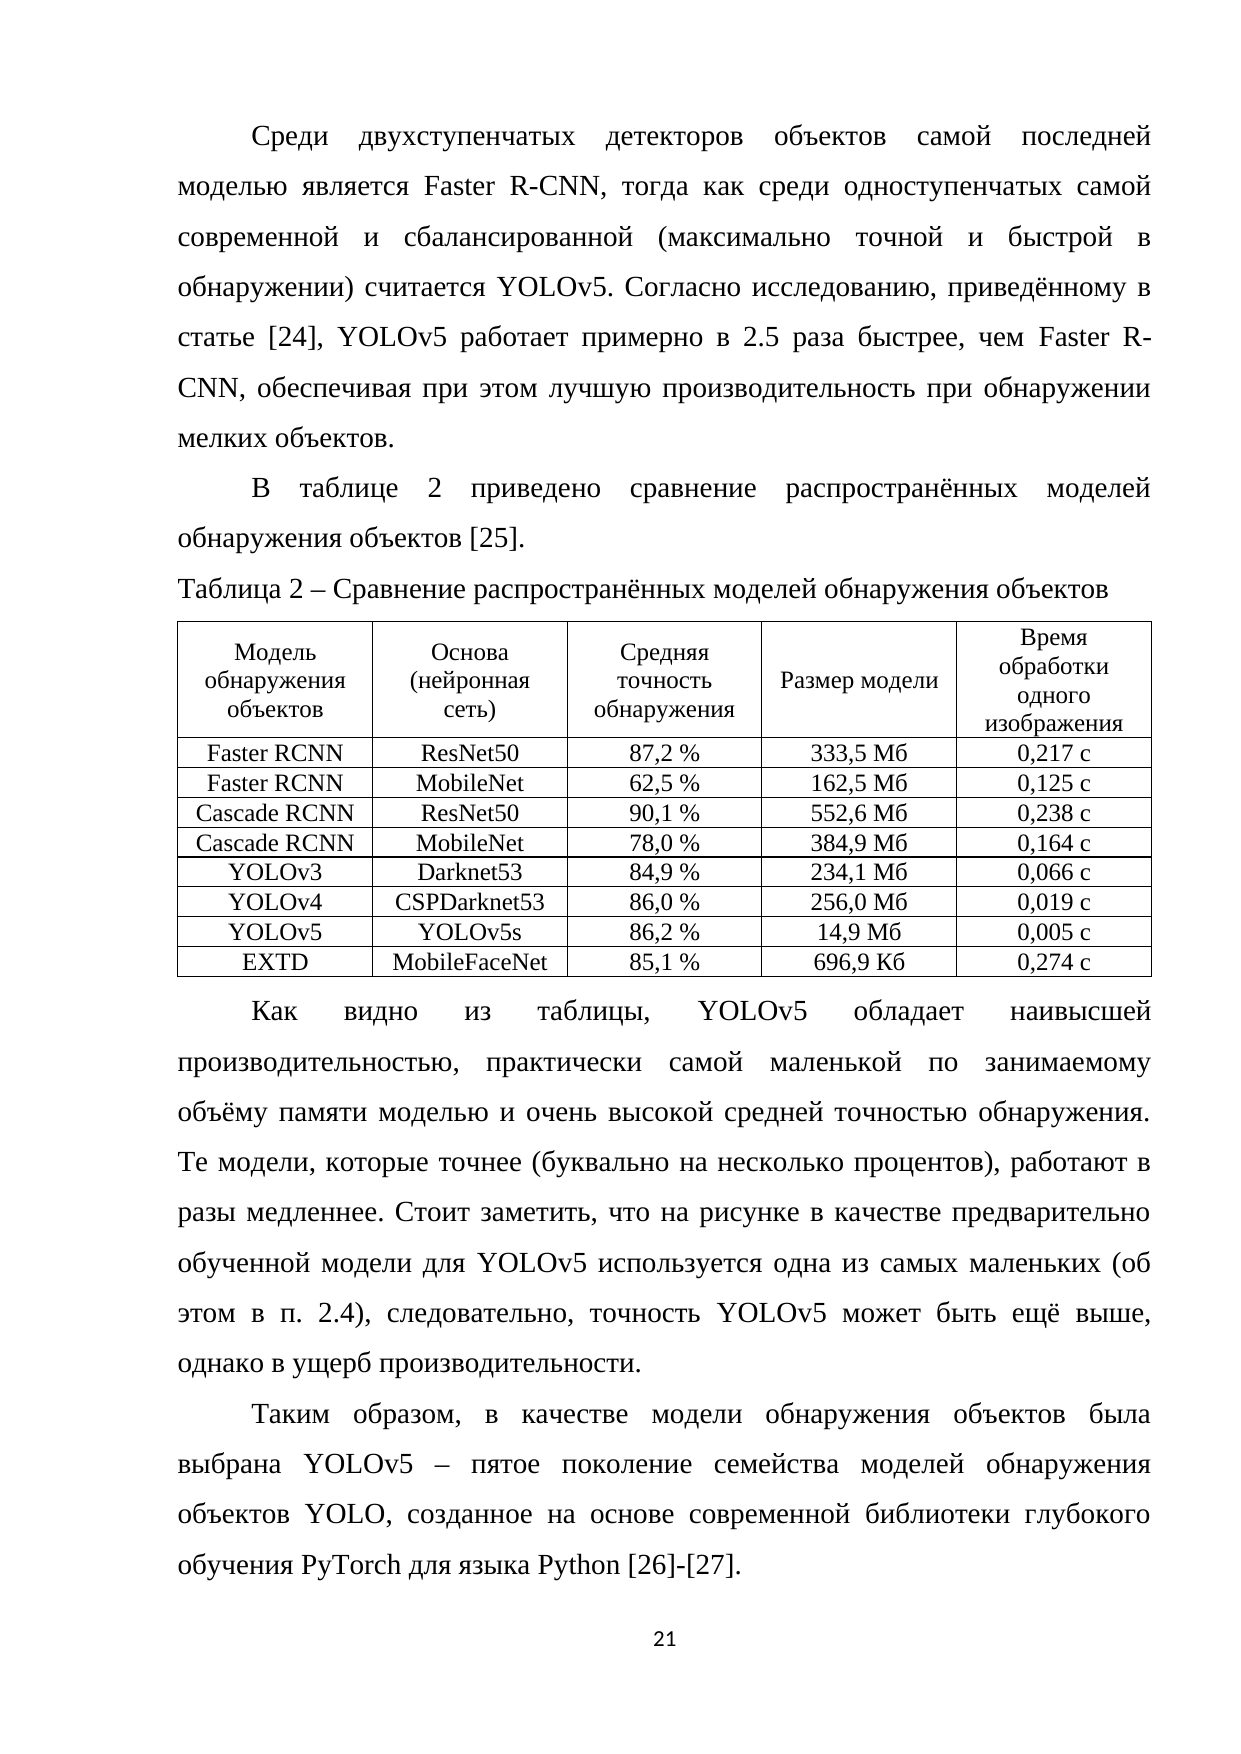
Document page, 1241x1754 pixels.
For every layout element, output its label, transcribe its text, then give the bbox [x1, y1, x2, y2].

table_cell Faster RCNN [178, 768, 372, 797]
table_cell YOLOv3 [178, 858, 372, 886]
text В таблице 2 приведено сравнение распространённых моделей обнаружения объектов [25]. [177, 470, 1152, 554]
table_cell 0,005 с [957, 917, 1151, 946]
table_cell 384,9 Мб [762, 828, 956, 856]
text Таким образом, в качестве модели обнаружения объектов была выбрана YOLOv5 – пятое поколение семейства моделей обнаружения объектов YOLO, созданное на основе современной библиотеки глубокого обучения PyTorch для языка Python [26]-[27]. [177, 1396, 1152, 1580]
text Как видно из таблицы, YOLOv5 обладает наивысшей производительностью, практически самой маленькой по занимаемому объёму памяти моделью и очень высокой средней точностью обнаружения. Те модели, которые точнее (буквально на несколько процентов), работают в разы медленнее. Стоит заметить, что на рисунке в качестве предварительно обученной модели для YOLOv5 используется одна из самых маленьких (об этом в п. 2.4), следовательно, точность YOLOv5 может быть ещё выше, однако в ущерб производительности. [177, 993, 1152, 1379]
table_cell 0,164 с [957, 828, 1151, 856]
table_cell MobileNet [373, 768, 567, 797]
table_header Основа (нейронная сеть) [373, 622, 567, 737]
table_cell 0,217 с [957, 738, 1151, 767]
table_cell 256,0 Мб [762, 887, 956, 916]
table_cell Cascade RCNN [178, 798, 372, 827]
table_cell 90,1 % [568, 798, 761, 827]
table_cell 84,9 % [568, 858, 761, 886]
table_cell EXTD [178, 947, 372, 976]
table_cell 86,0 % [568, 887, 761, 916]
table_cell YOLOv5 [178, 917, 372, 946]
table_cell 87,2 % [568, 738, 761, 767]
table_cell 0,019 с [957, 887, 1151, 916]
table_cell 78,0 % [568, 828, 761, 856]
text Таблица 2 – Сравнение распространённых моделей обнаружения объектов [177, 571, 1152, 604]
table_cell 0,066 с [957, 858, 1151, 886]
table_cell 0,238 с [957, 798, 1151, 827]
table_cell 696,9 Кб [762, 947, 956, 976]
table_cell 14,9 Мб [762, 917, 956, 946]
table_cell Cascade RCNN [178, 828, 372, 856]
table_cell MobileNet [373, 828, 567, 856]
table_cell 552,6 Мб [762, 798, 956, 827]
table_cell 162,5 Мб [762, 768, 956, 797]
table_cell ResNet50 [373, 798, 567, 827]
table_cell 62,5 % [568, 768, 761, 797]
table_cell YOLOv4 [178, 887, 372, 916]
table_cell 0,125 с [957, 768, 1151, 797]
table_cell 86,2 % [568, 917, 761, 946]
table_cell 333,5 Мб [762, 738, 956, 767]
table_header Модель обнаружения объектов [178, 622, 372, 737]
table_cell MobileFaceNet [373, 947, 567, 976]
table_cell Faster RCNN [178, 738, 372, 767]
table_cell CSPDarknet53 [373, 887, 567, 916]
table_cell 85,1 % [568, 947, 761, 976]
text Среди двухступенчатых детекторов объектов самой последней моделью является Faster R-CNN, тогда как среди одноступенчатых самой современной и сбалансированной (максимально точной и быстрой в обнаружении) считается YOLOv5. Согласно исследованию, приведённому в статье [24], YOLOv5 работает примерно в 2.5 раза быстрее, чем Faster R-CNN, обеспечивая при этом лучшую производительность при обнаружении мелких объектов. [177, 118, 1152, 453]
table_header Средняя точность обнаружения [568, 622, 761, 737]
table_cell 234,1 Мб [762, 858, 956, 886]
table_cell Darknet53 [373, 858, 567, 886]
table_cell YOLOv5s [373, 917, 567, 946]
table_cell 0,274 с [957, 947, 1151, 976]
table_cell ResNet50 [373, 738, 567, 767]
table_header Размер модели [762, 622, 956, 737]
table_header Время обработки одного изображения [957, 622, 1151, 737]
